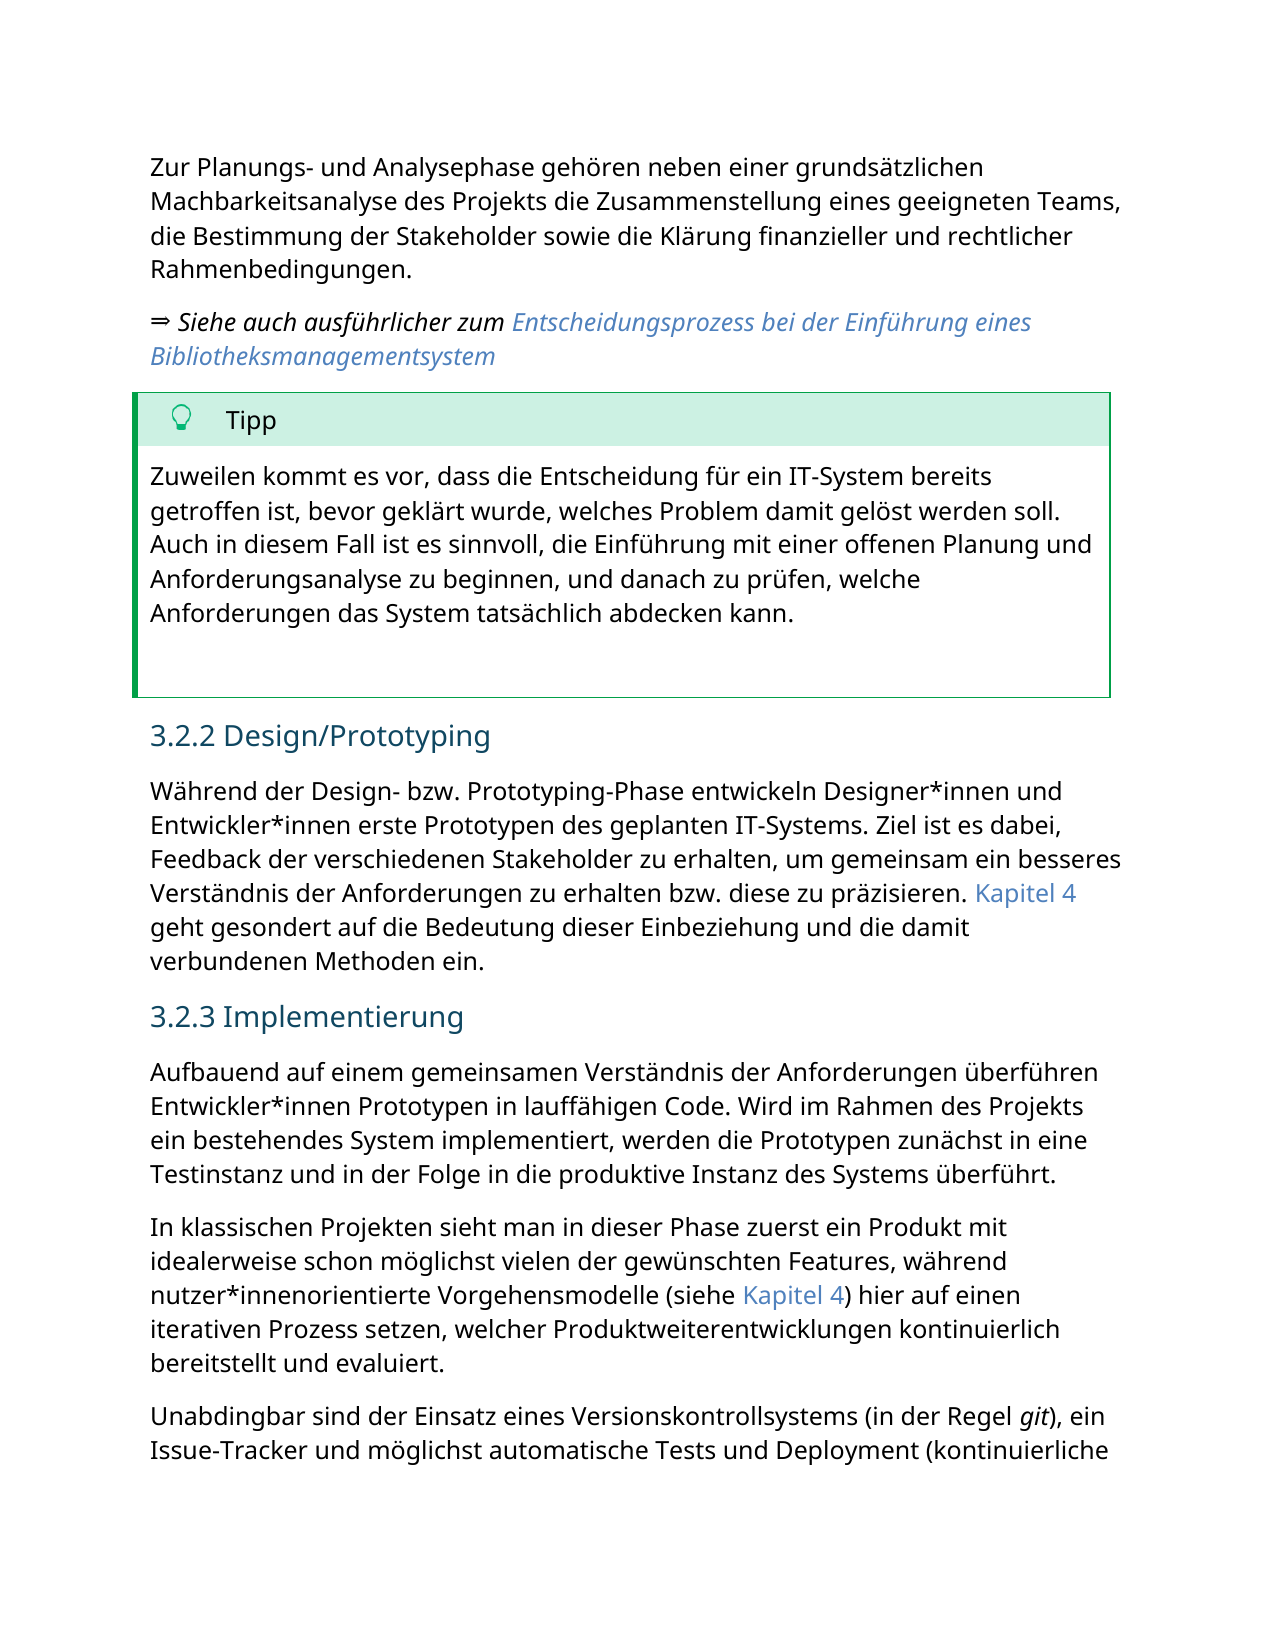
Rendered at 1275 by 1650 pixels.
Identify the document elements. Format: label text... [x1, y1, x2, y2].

text Aufbauend auf einem gemeinsamen Verständnis der Anforderungen überführen Entwickler*innen Prototypen in lauffähigen Code. Wird im Rahmen des Projekts ein bestehendes System implementiert, werden die Prototypen zunächst in eine Testinstanz und in der Folge in die produktive Instanz des Systems überführt. [150, 1055, 1125, 1191]
text Während der Design- bzw. Prototyping-Phase entwickeln Designer*innen und Entwickler*innen erste Prototypen des geplanten IT-Systems. Ziel ist es dabei, Feedback der verschiedenen Stakeholder zu erhalten, um gemeinsam ein besseres Verständnis der Anforderungen zu erhalten bzw. diese zu präzisieren. Kapitel 4 geht gesondert auf die Bedeutung dieser Einbeziehung und die damit verbundenen Methoden ein. [150, 773, 1125, 978]
text In klassischen Projekten sieht man in dieser Phase zuerst ein Produkt mit idealerweise schon möglichst vielen der gewünschten Features, während nutzer*innenorientierte Vorgehensmodelle (siehe Kapitel 4) hier auf einen iterativen Prozess setzen, welcher Produktweiterentwicklungen kontinuierlich bereitstellt und evaluiert. [150, 1210, 1125, 1380]
subtitle 3.2.2 Design/Prototyping [150, 715, 1125, 754]
table_cell Zuweilen kommt es vor, dass die Entscheidung für ein IT-System bereits getroffen ist, bevor geklärt wurde, welches Problem damit gelöst werden soll. Auch in diesem Fall ist es sinnvoll, die Einführung mit einer offenen Planung und Anforderungsanalyse zu beginnen, und danach zu prüfen, welche Anforderungen das System tatsächlich abdecken kann. [138, 446, 1109, 697]
text Zur Planungs- und Analysephase gehören neben einer grundsätzlichen Machbarkeitsanalyse des Projekts die Zusammenstellung eines geeigneten Teams, die Bestimmung der Stakeholder sowie die Klärung finanzieller und rechtlicher Rahmenbedingungen. [150, 150, 1125, 286]
subtitle 3.2.3 Implementierung [150, 996, 1125, 1036]
table_header Tipp [138, 393, 1109, 446]
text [150, 1399, 1125, 1467]
text Siehe auch ausführlicher zum Entscheidungsprozess bei der Einführung eines Bibliotheksmanagementsystem [150, 305, 1125, 373]
picture [168, 404, 194, 430]
